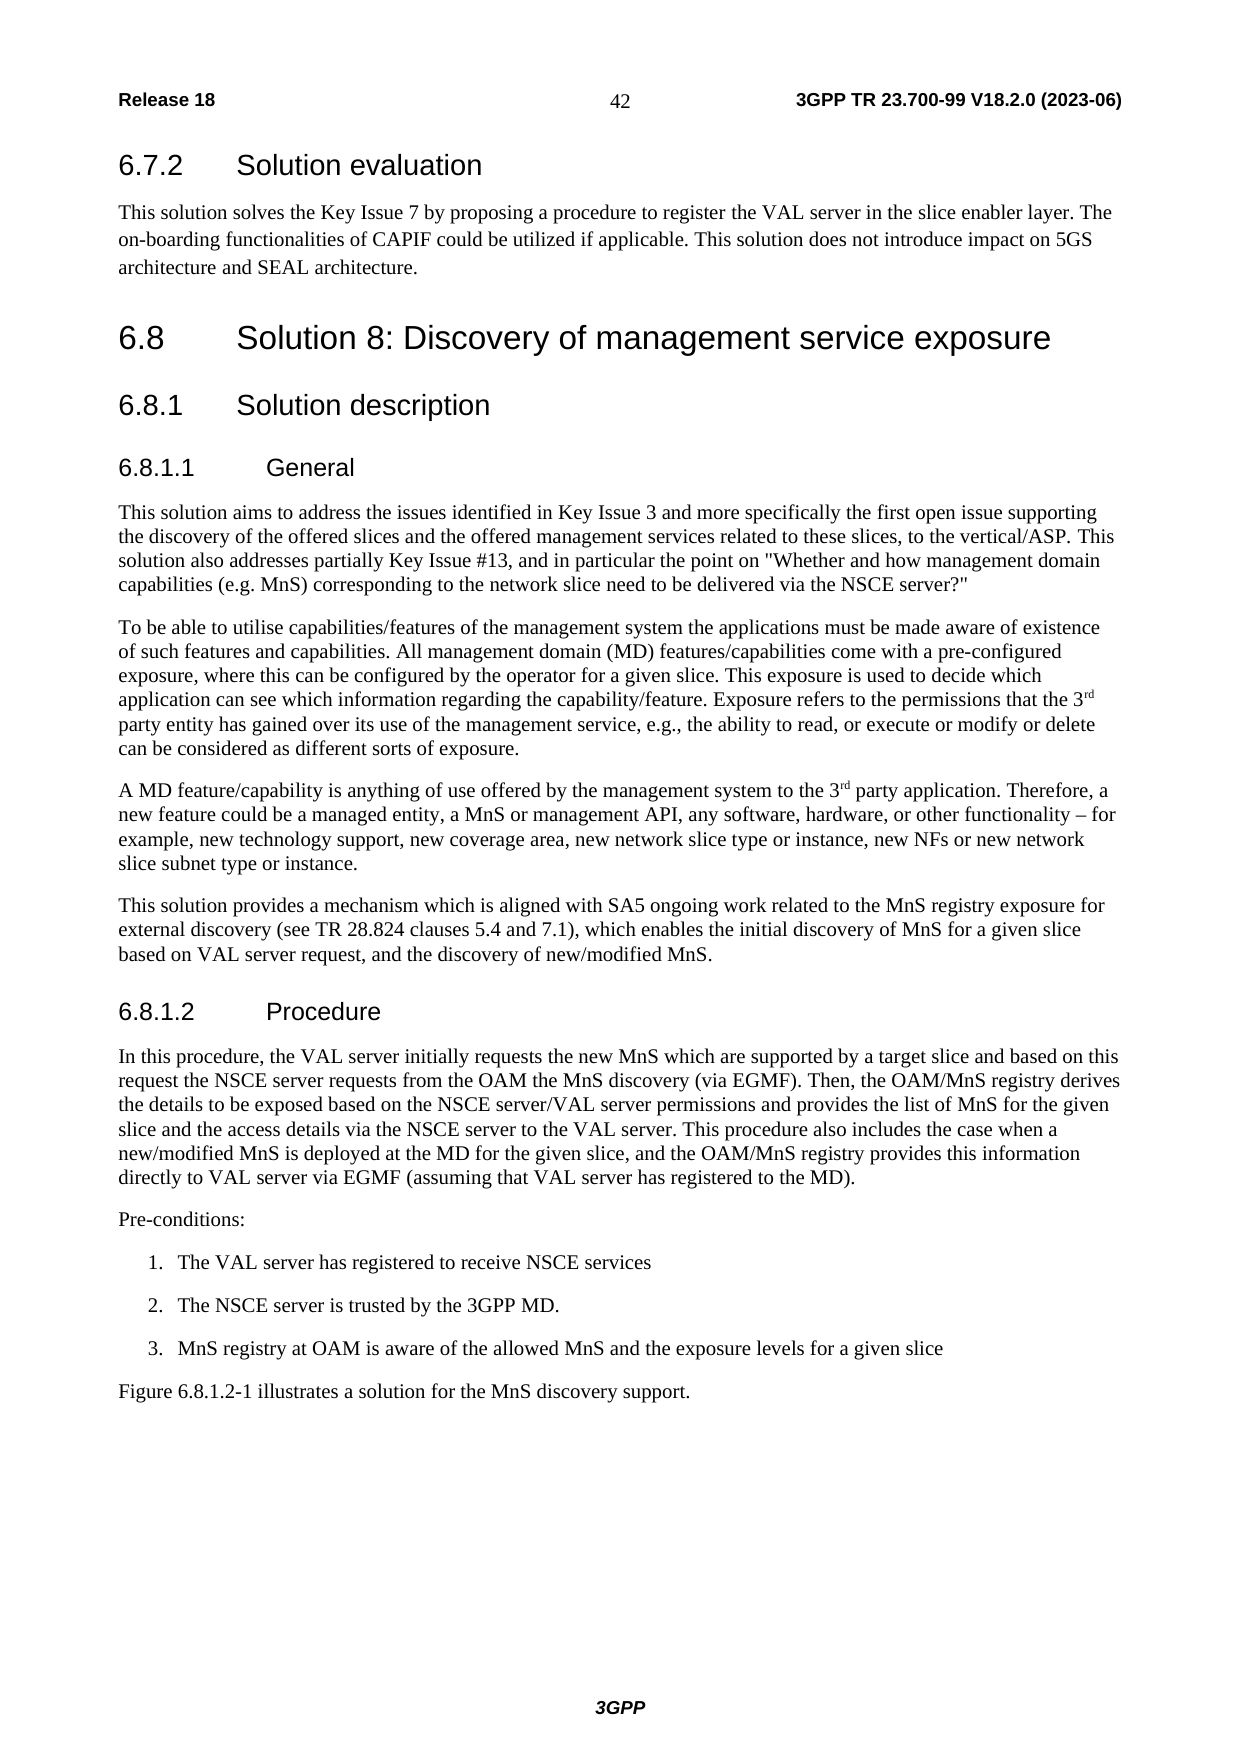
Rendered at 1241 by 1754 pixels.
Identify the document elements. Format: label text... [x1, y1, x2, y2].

text This solution solves the Key Issue 7 by proposing a procedure to register the VAL server in the slice enabler layer. The on-boarding functionalities of CAPIF could be utilized if applicable. This solution does not introduce impact on 5GS architecture and SEAL architecture. [118, 200, 1122, 281]
text A MD feature/capability is anything of use offered by the management system to the 3rd party application. Therefore, a new feature could be a managed entity, a MnS or management API, any software, hardware, or other functionality – for example, new technology support, new coverage area, new network slice type or instance, new NFs or new network slice subnet type or instance. [118, 778, 1122, 874]
subtitle 6.8.1.2 Procedure [118, 997, 1122, 1026]
subtitle 6.7.2 Solution evaluation [118, 147, 1122, 181]
text To be able to utilise capabilities/features of the management system the applications must be made aware of existence of such features and capabilities. All management domain (MD) features/capabilities come with a pre-configured exposure, where this can be configured by the operator for a given slice. This exposure is used to decide which application can see which information regarding the capability/feature. Exposure refers to the permissions that the 3rd party entity has gained over its use of the management service, e.g., the ability to read, or execute or modify or delete can be considered as different sorts of exposure. [118, 615, 1122, 759]
subtitle 6.8.1.1 General [118, 453, 1122, 481]
text In this procedure, the VAL server initially requests the new MnS which are supported by a target slice and based on this request the NSCE server requests from the OAM the MnS discovery (via EGMF). Then, the OAM/MnS registry derives the details to be exposed based on the NSCE server/VAL server permissions and provides the list of MnS for the given slice and the access details via the NSCE server to the VAL server. This procedure also includes the case when a new/modified MnS is deployed at the MD for the given slice, and the OAM/MnS registry provides this information directly to VAL server via EGMF (assuming that VAL server has registered to the MD). [118, 1044, 1122, 1189]
text This solution provides a mechanism which is aligned with SA5 ongoing work related to the MnS registry exposure for external discovery (see TR 28.824 clauses 5.4 and 7.1), which enables the initial discovery of MnS for a given slice based on VAL server request, and the discovery of new/modified MnS. [118, 893, 1122, 966]
text 3. MnS registry at OAM is aware of the allowed MnS and the exposure levels for a given slice [148, 1336, 1122, 1360]
text 2. The NSCE server is trusted by the 3GPP MD. [148, 1293, 1122, 1317]
text Figure 6.8.1.2-1 illustrates a solution for the MnS discovery support. [118, 1379, 1122, 1403]
text 1. The VAL server has registered to receive NSCE services [148, 1250, 1122, 1274]
subtitle 6.8.1 Solution description [118, 388, 1122, 421]
text This solution aims to address the issues identified in Key Issue 3 and more specifically the first open issue supporting the discovery of the offered slices and the offered management services related to these slices, to the vertical/ASP. This solution also addresses partially Key Issue #13, and in particular the point on "Whether and how management domain capabilities (e.g. MnS) corresponding to the network slice need to be delivered via the NSCE server?" [118, 500, 1122, 596]
text Pre-conditions: [118, 1207, 1122, 1231]
subtitle 6.8 Solution 8: Discovery of management service exposure [118, 318, 1122, 357]
